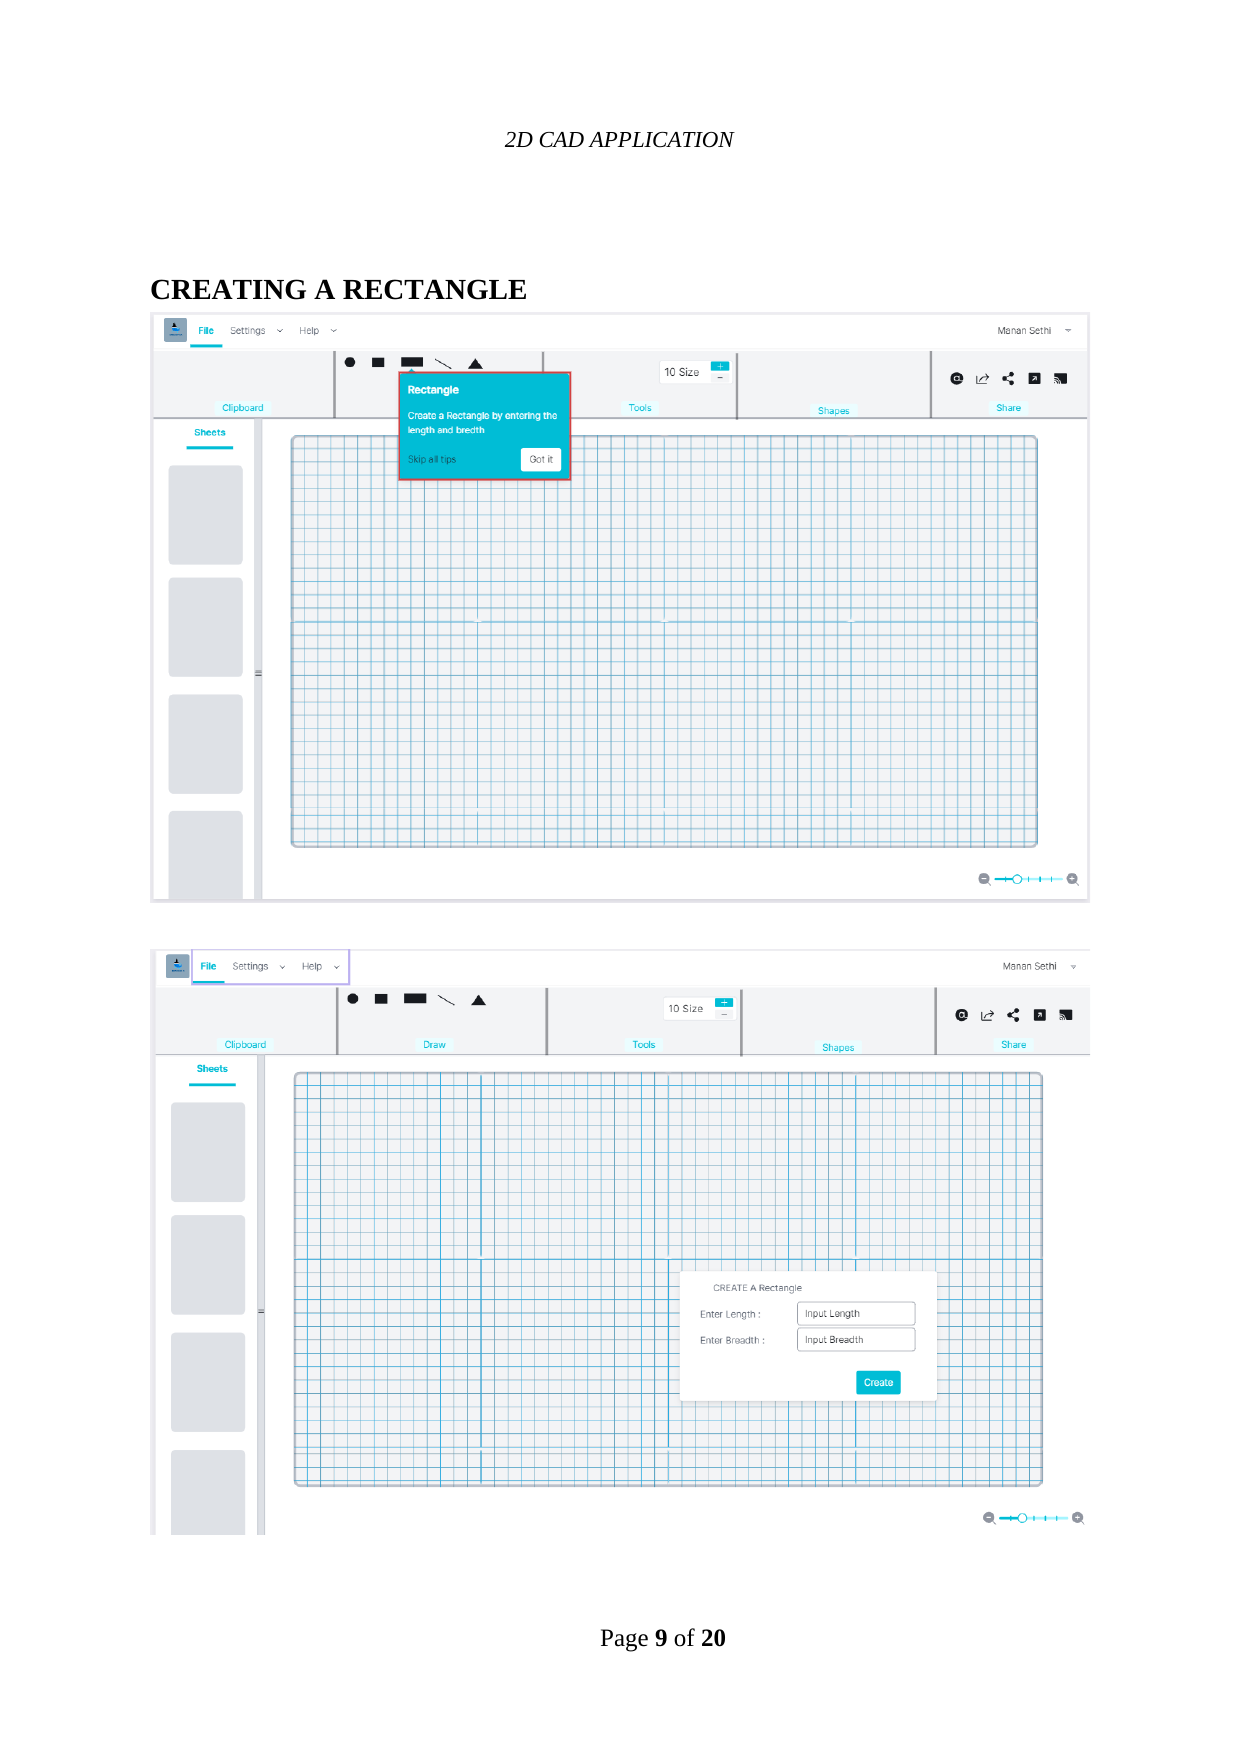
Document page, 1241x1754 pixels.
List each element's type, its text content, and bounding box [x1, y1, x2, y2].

text CREATING A RECTANGLE [150, 272, 1090, 306]
picture [150, 949, 1091, 1535]
picture [150, 312, 1091, 903]
